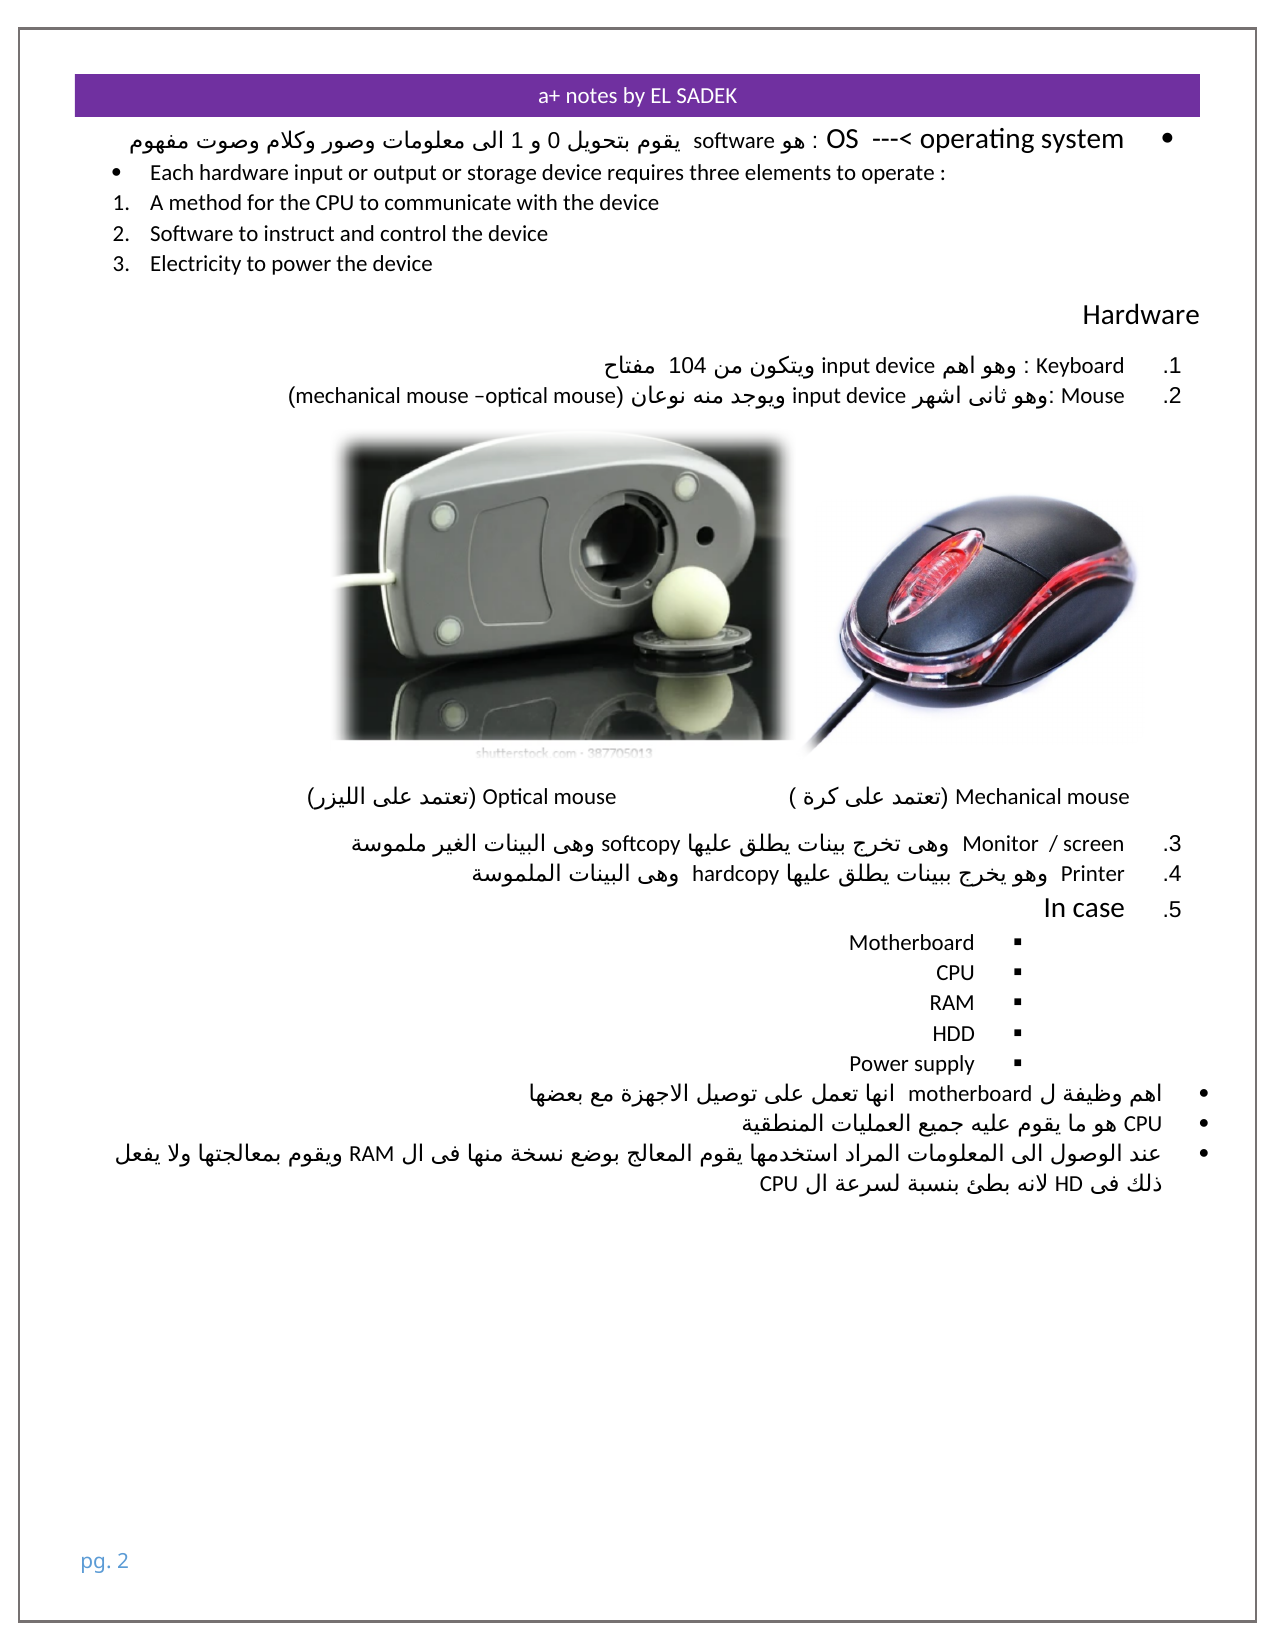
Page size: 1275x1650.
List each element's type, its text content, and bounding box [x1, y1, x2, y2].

picture [826, 511, 1133, 733]
list Electricity to power the device [112, 249, 1200, 277]
list Each hardware input or output or storage device requires three elements to operate : [112, 158, 1200, 186]
list A method for the CPU to communicate with the device [112, 188, 1200, 216]
list Power supply [75, 1049, 1012, 1077]
list Motherboard [75, 928, 1012, 956]
list CPU هو ما يقوم عليه جميع العمليات المنطقية [75, 1109, 1200, 1137]
list OS ---< operating system : هو software يقوم بتحويل 0 و 1 الى معلومات وصور وكلام وصوت مفهوم [75, 117, 1162, 155]
picture [358, 456, 768, 735]
list Software to instruct and control the device [112, 219, 1200, 247]
list Monitor / screen وهى تخرج بينات يطلق عليها softcopy وهى البينات الغير ملموسة [75, 829, 1162, 857]
list عند الوصول الى المعلومات المراد استخدمها يقوم المعالج بوضع نسخة منها فى ال RAM ويقوم بمعالجتها ولا يفعل ذلك فى HD لانه بطئ بنسبة لسرعة ال CPU [75, 1139, 1200, 1198]
list In case [75, 889, 1162, 925]
text Hardware [75, 296, 1200, 331]
list HDD [75, 1019, 1012, 1047]
list اهم وظيفة ل motherboard انها تعمل على توصيل الاجهزة مع بعضها [75, 1079, 1200, 1107]
list Printer وهو يخرج ببينات يطلق عليها hardcopy وهى البينات الملموسة [75, 859, 1162, 887]
list Mouse :وهو ثانى اشهر input device ويوجد منه نوعان (mechanical mouse –optical mouse) [75, 381, 1162, 409]
list RAM [75, 988, 1012, 1016]
text Mechanical mouse (تعتمد على كرة ) Optical mouse (تعتمد على الليزر) [75, 782, 1200, 810]
list CPU [75, 958, 1012, 986]
list Keyboard : وهو اهم input device ويتكون من 104 مفتاح [75, 351, 1162, 379]
